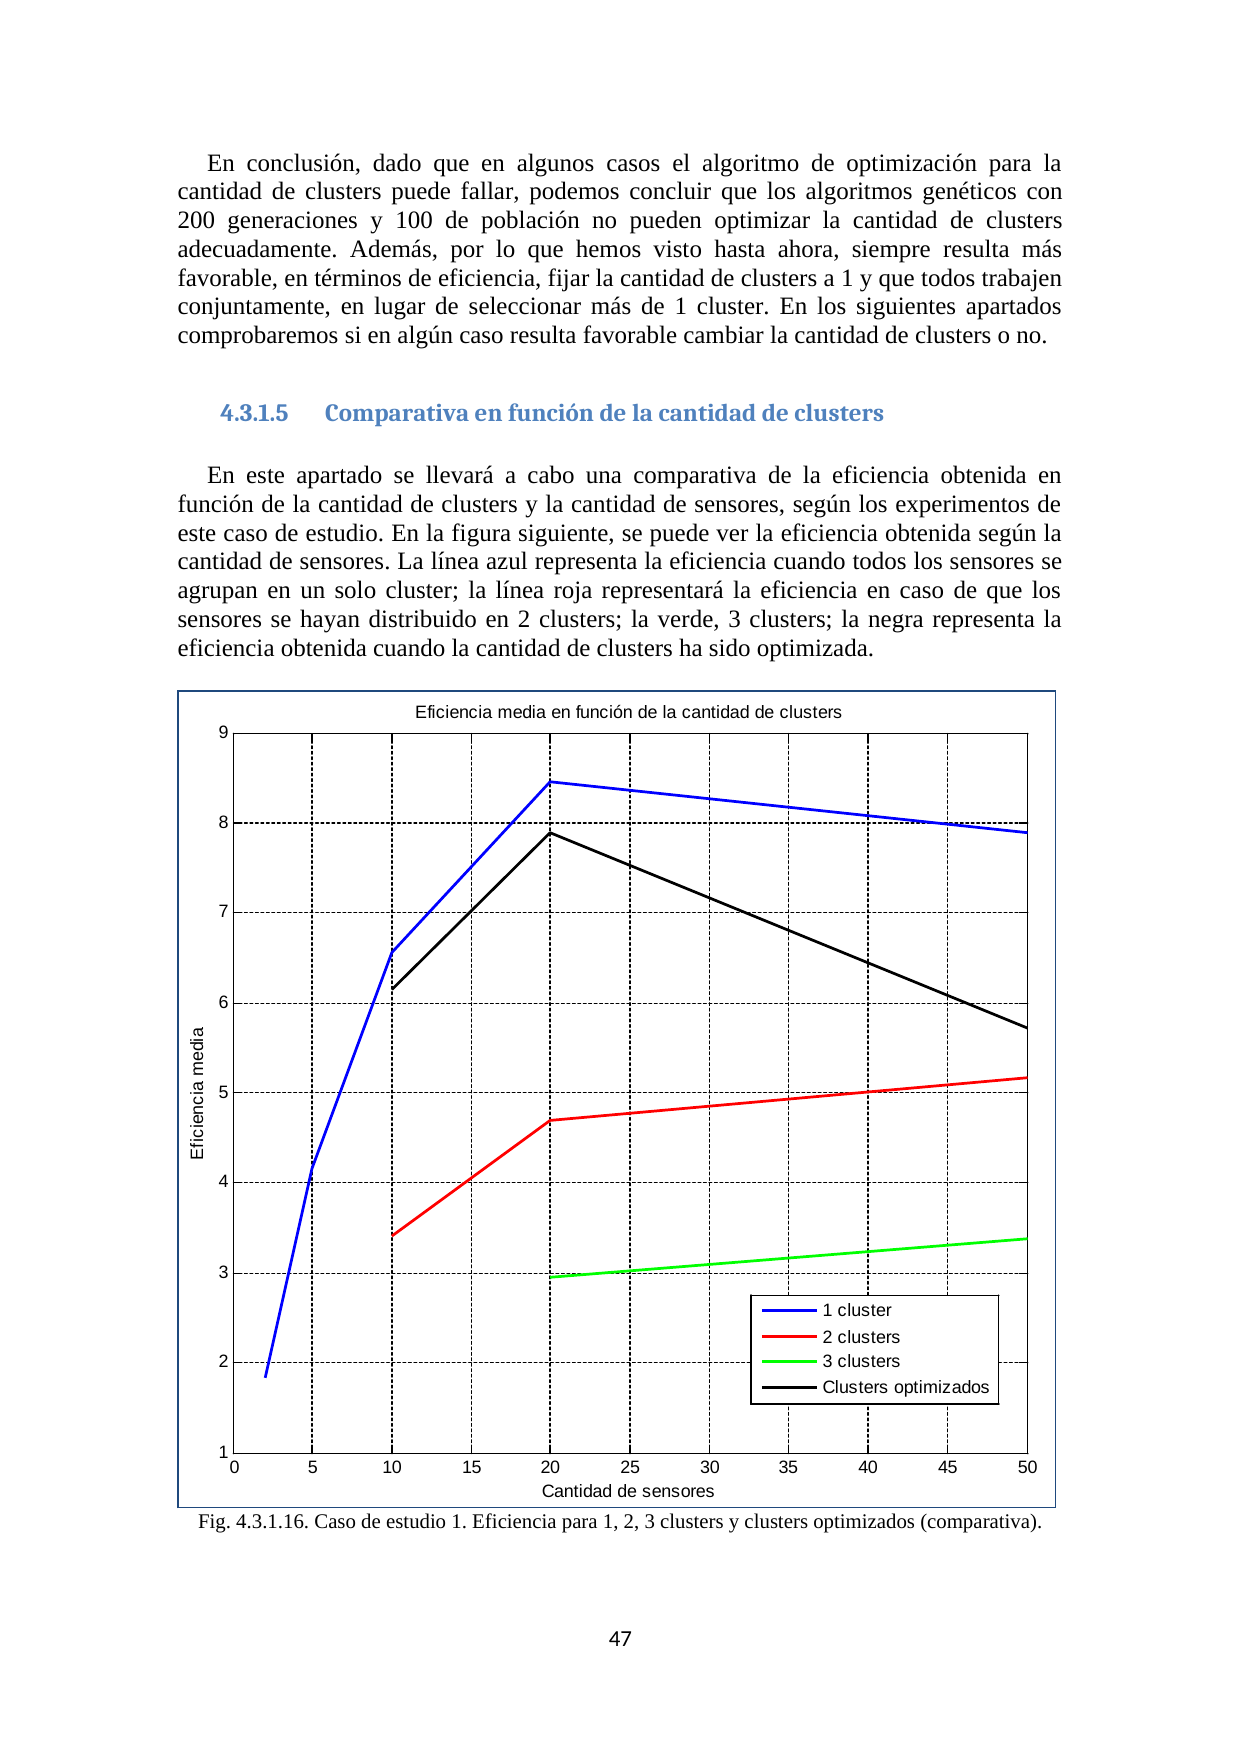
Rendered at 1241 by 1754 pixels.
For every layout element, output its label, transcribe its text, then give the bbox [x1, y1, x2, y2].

text En conclusión, dado que en algunos casos el algoritmo de optimización para la cantidad de clusters puede fallar, podemos concluir que los algoritmos genéticos con 200 generaciones y 100 de población no pueden optimizar la cantidad de clusters adecuadamente. Además, por lo que hemos visto hasta ahora, siempre resulta más favorable, en términos de eficiencia, fijar la cantidad de clusters a 1 y que todos trabajen conjuntamente, en lugar de seleccionar más de 1 cluster. En los siguientes apartados comprobaremos si en algún caso resulta favorable cambiar la cantidad de clusters o no. [177, 148, 1063, 349]
text En este apartado se llevará a cabo una comparativa de la eficiencia obtenida en función de la cantidad de clusters y la cantidad de sensores, según los experimentos de este caso de estudio. En la figura siguiente, se puede ver la eficiencia obtenida según la cantidad de sensores. La línea azul representa la eficiencia cuando todos los sensores se agrupan en un solo cluster; la línea roja representará la eficiencia en caso de que los sensores se hayan distribuido en 2 clusters; la verde, 3 clusters; la negra representa la eficiencia obtenida cuando la cantidad de clusters ha sido optimizada. [177, 460, 1063, 661]
text Fig. 4.3.1.16. Caso de estudio 1. Eficiencia para 1, 2, 3 clusters y clusters optimizados (comparativa). [177, 1508, 1063, 1533]
subtitle Comparativa en función de la cantidad de clusters [220, 398, 1063, 427]
